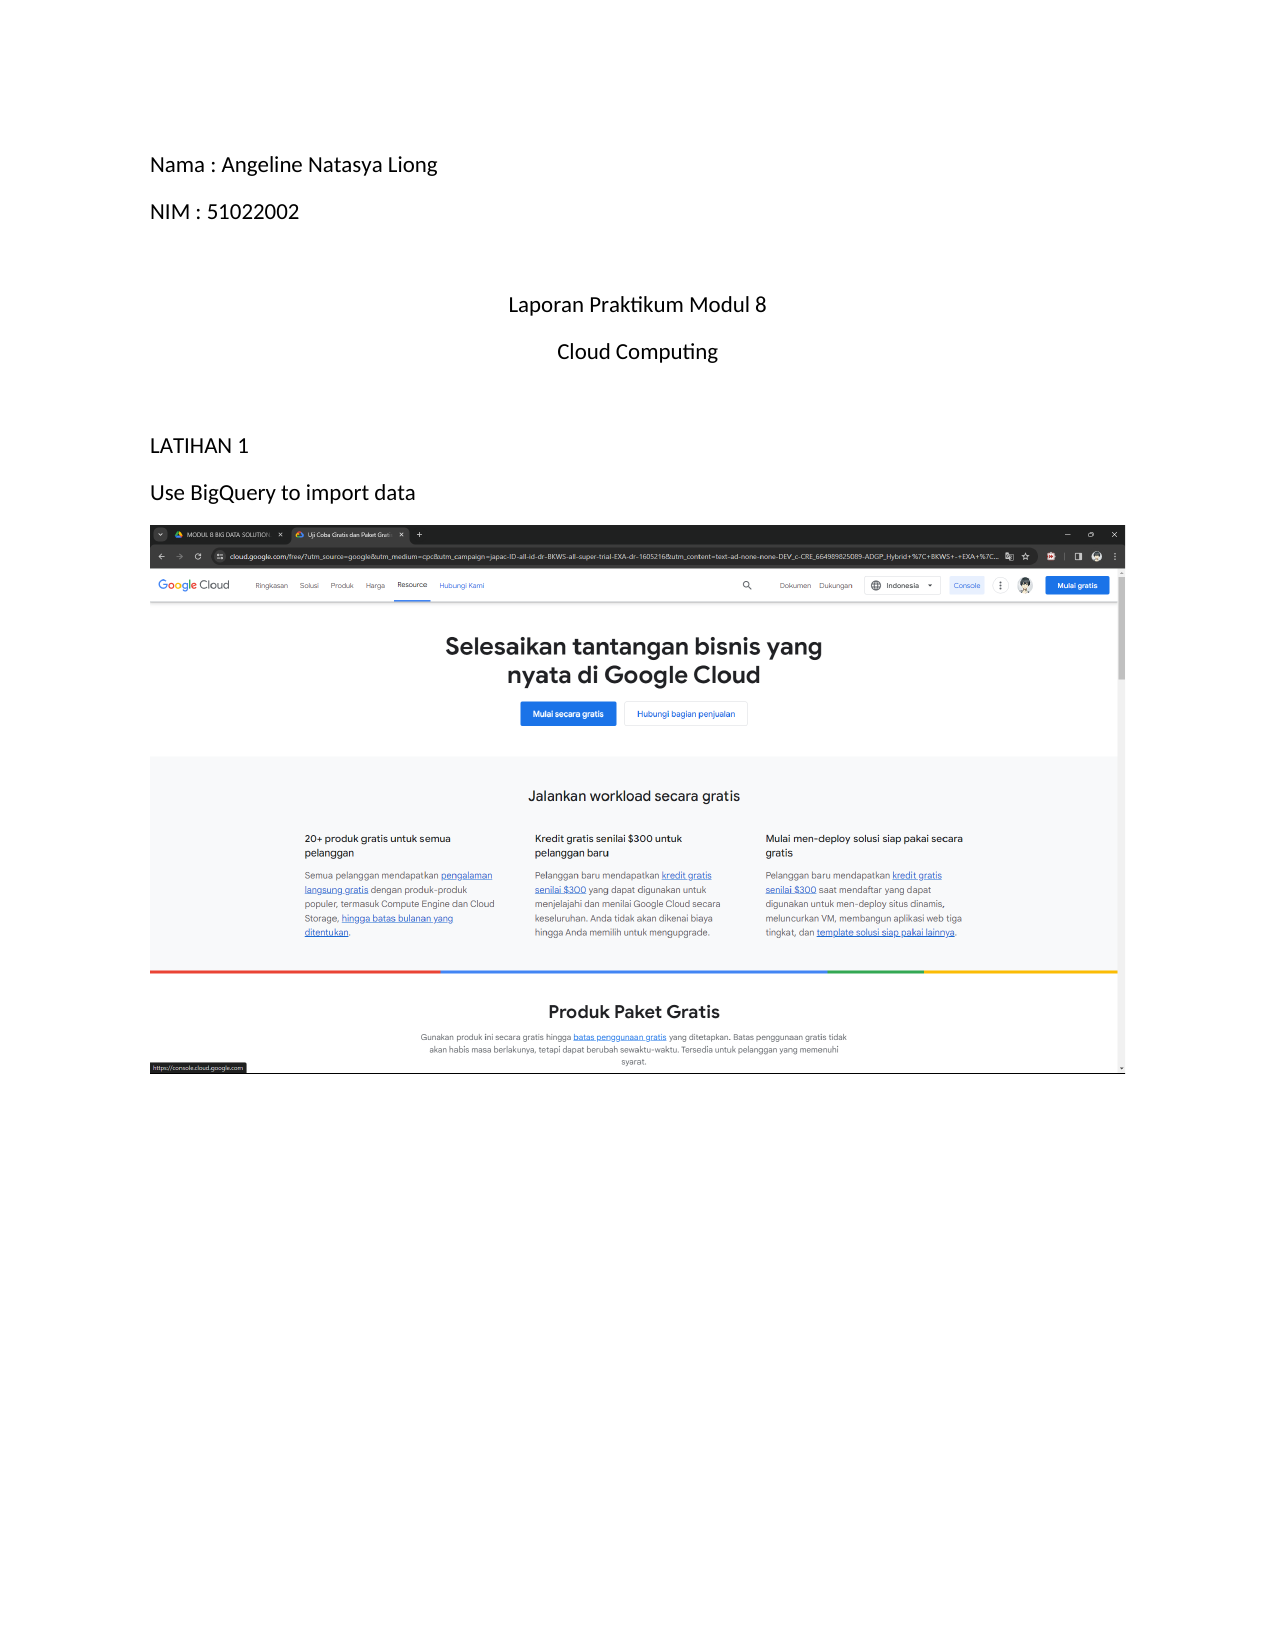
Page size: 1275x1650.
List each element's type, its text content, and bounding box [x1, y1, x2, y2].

text NIM : 51022002 [150, 197, 1125, 225]
text Nama : Angeline Natasya Liong [150, 150, 1125, 178]
text Cloud Computing [150, 337, 1125, 366]
text LATIHAN 1 [150, 431, 1125, 459]
picture [150, 525, 1125, 1074]
text Laporan Praktikum Modul 8 [150, 291, 1125, 319]
text Use BigQuery to import data [150, 478, 1125, 506]
